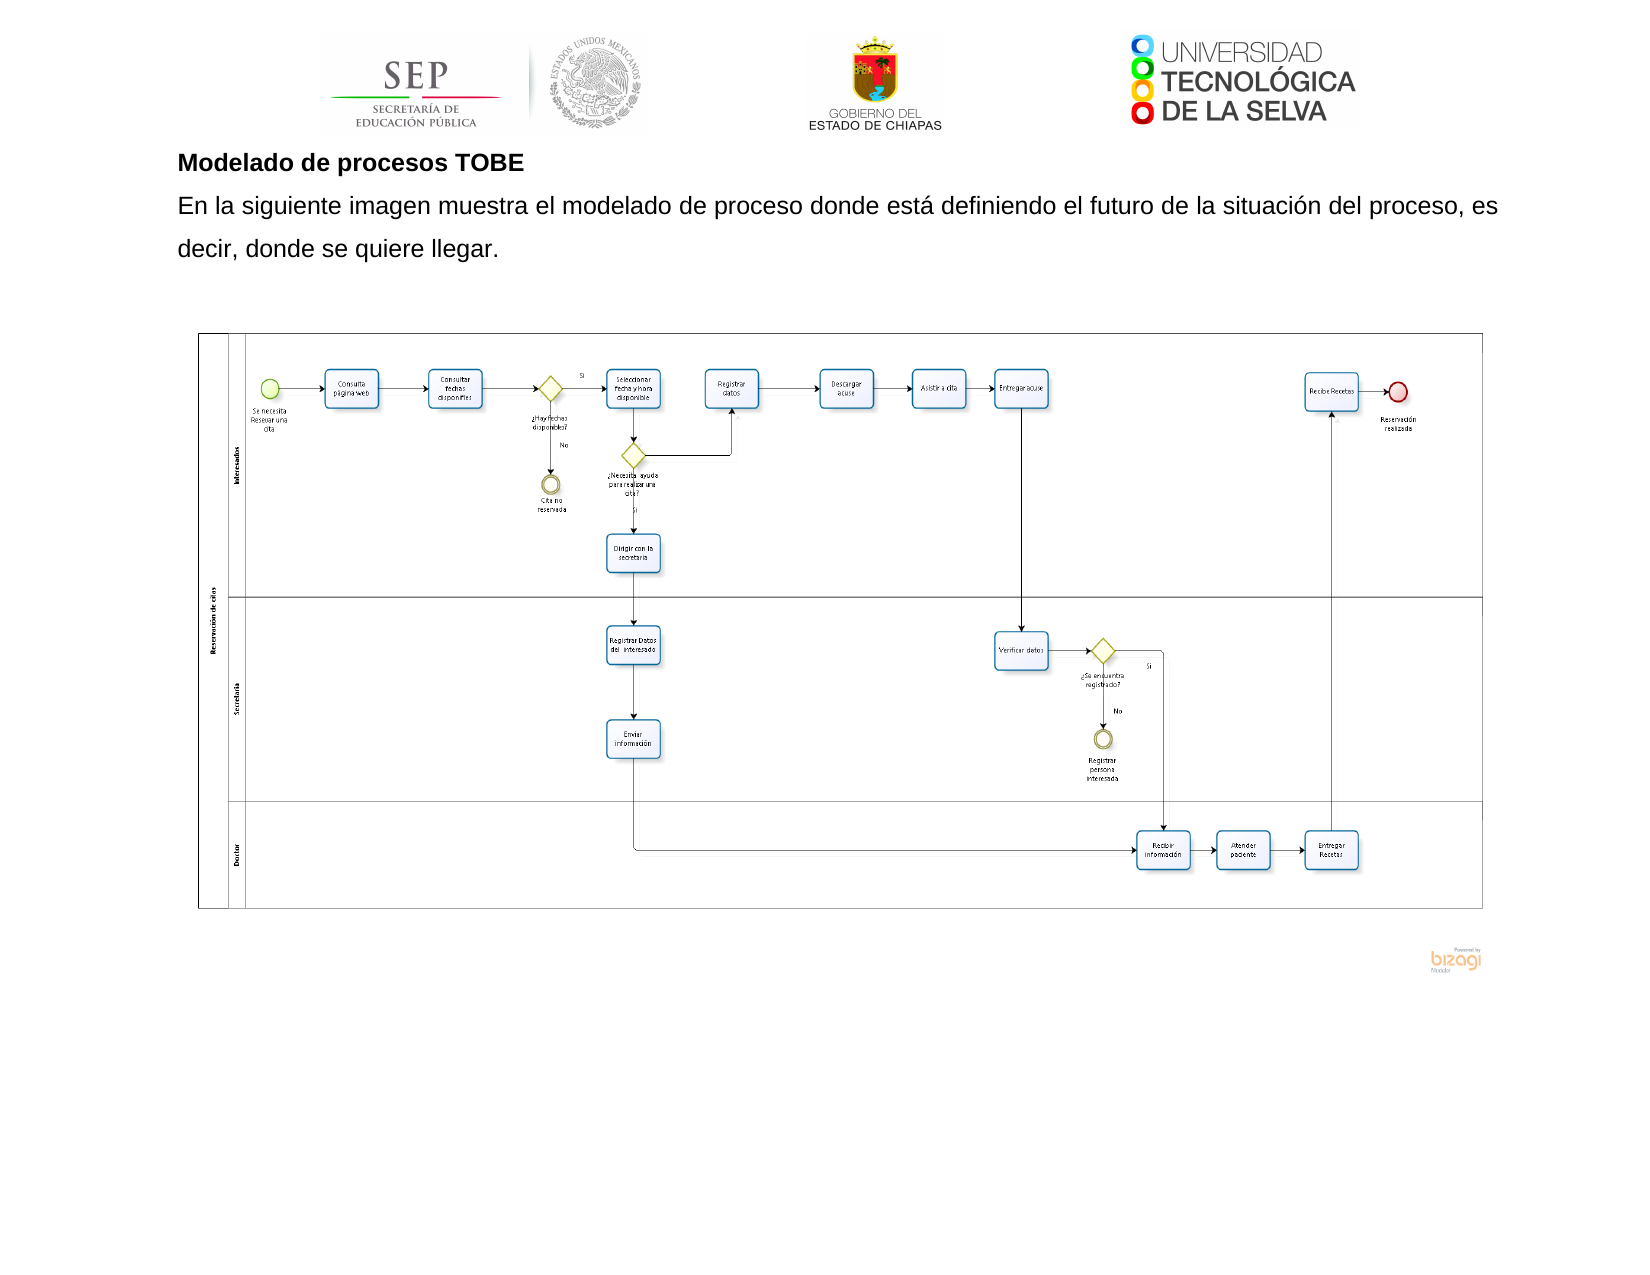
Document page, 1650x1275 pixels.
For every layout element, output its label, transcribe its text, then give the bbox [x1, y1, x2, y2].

text En la siguiente imagen muestra el modelado de proceso donde está definiendo el futuro de la situación del proceso, es decir, donde se quiere llegar. [177, 191, 1502, 263]
picture [186, 320, 1493, 980]
picture [806, 34, 944, 135]
text Modelado de procesos TOBE [177, 148, 1502, 176]
picture [1120, 29, 1361, 130]
picture [318, 34, 649, 136]
